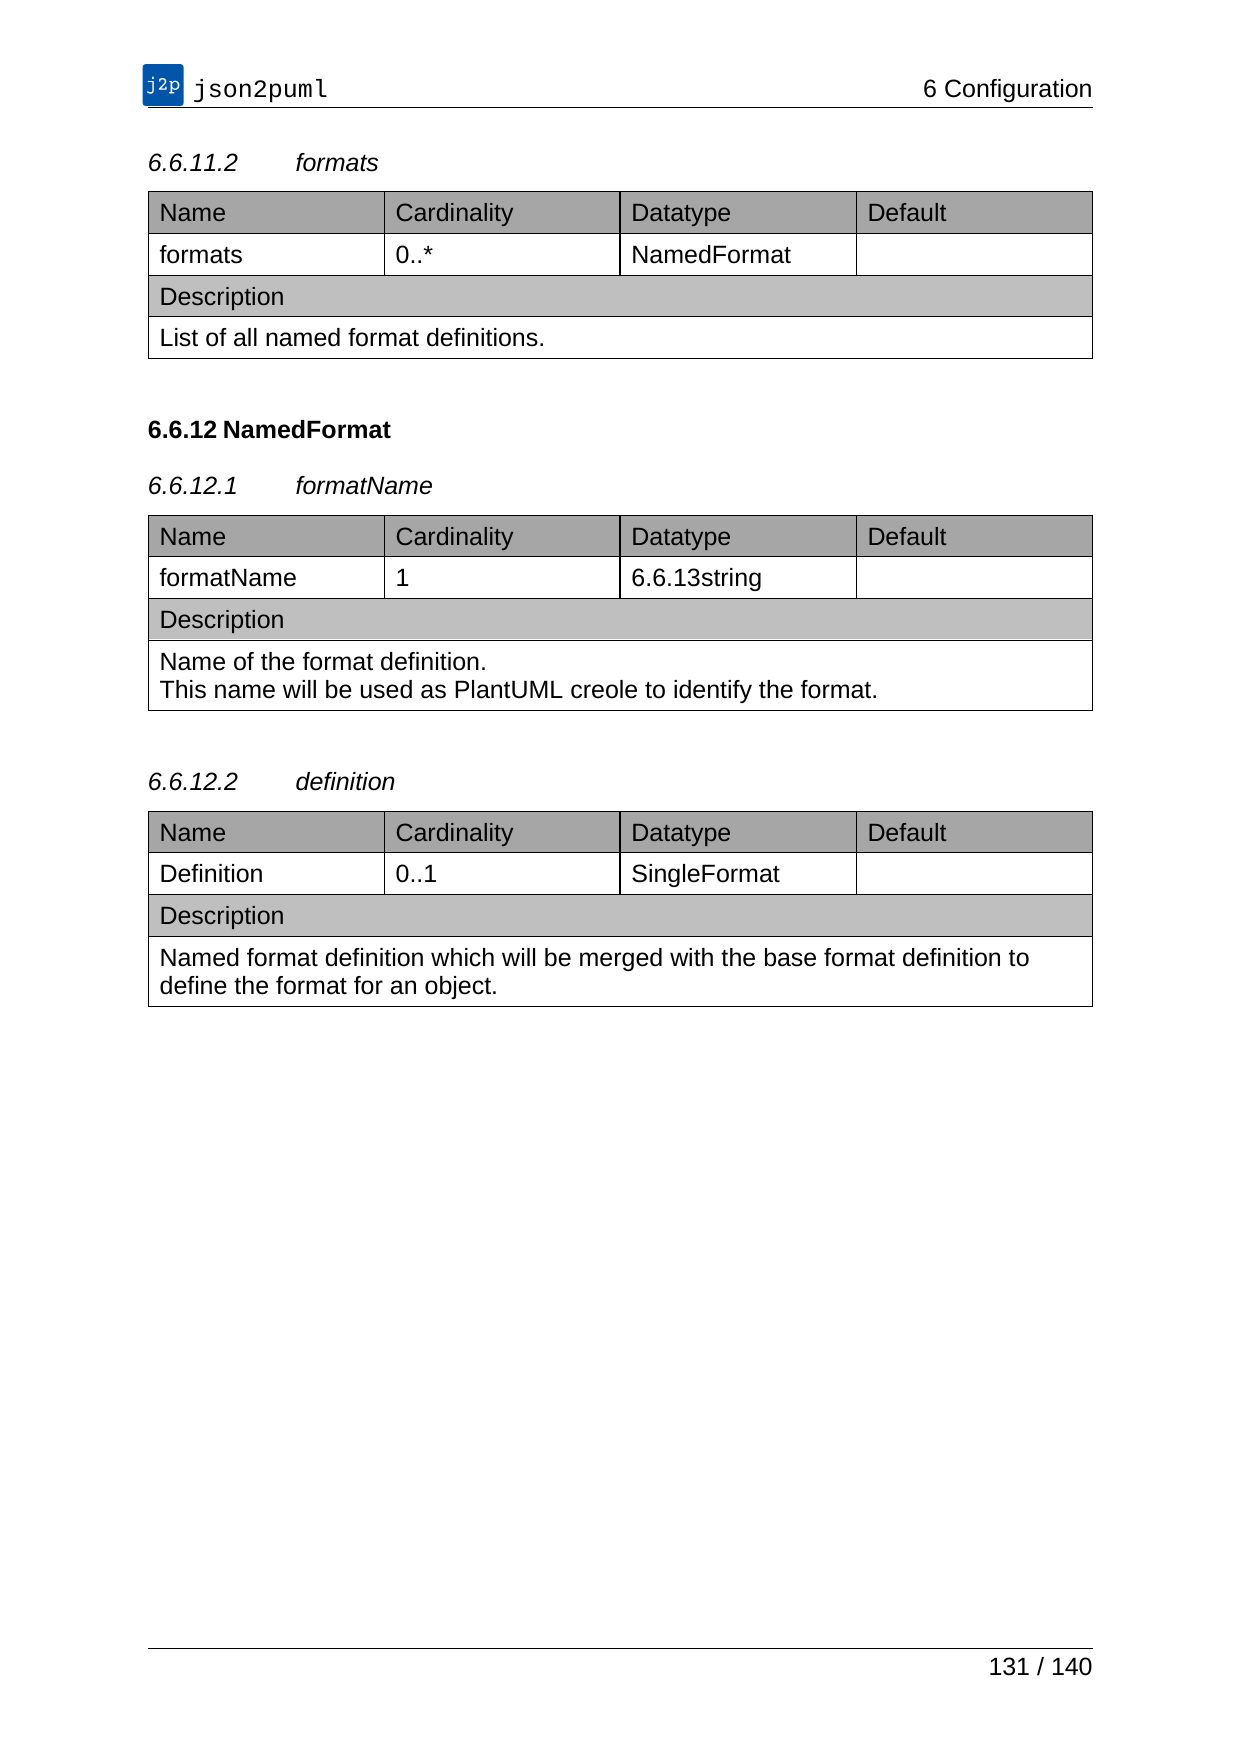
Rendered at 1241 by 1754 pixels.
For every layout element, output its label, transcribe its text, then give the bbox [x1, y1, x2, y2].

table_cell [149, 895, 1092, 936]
picture [142, 64, 184, 106]
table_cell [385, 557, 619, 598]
subtitle definition [148, 767, 1093, 796]
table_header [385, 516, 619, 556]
subtitle formats [148, 148, 1093, 176]
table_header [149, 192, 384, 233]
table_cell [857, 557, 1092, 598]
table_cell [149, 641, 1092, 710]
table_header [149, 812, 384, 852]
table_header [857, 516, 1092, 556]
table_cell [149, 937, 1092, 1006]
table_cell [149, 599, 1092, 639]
subtitle formatName [148, 471, 1093, 500]
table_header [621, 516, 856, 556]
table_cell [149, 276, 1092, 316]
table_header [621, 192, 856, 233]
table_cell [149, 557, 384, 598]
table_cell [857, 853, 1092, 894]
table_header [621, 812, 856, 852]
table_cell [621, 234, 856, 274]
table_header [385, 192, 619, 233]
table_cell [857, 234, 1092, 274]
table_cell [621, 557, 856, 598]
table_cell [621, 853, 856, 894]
subtitle NamedFormat [148, 415, 1093, 444]
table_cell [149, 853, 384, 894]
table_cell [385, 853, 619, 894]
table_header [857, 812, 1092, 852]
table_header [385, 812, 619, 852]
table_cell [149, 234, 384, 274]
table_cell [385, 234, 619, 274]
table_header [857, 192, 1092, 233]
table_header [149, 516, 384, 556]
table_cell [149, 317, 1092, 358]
